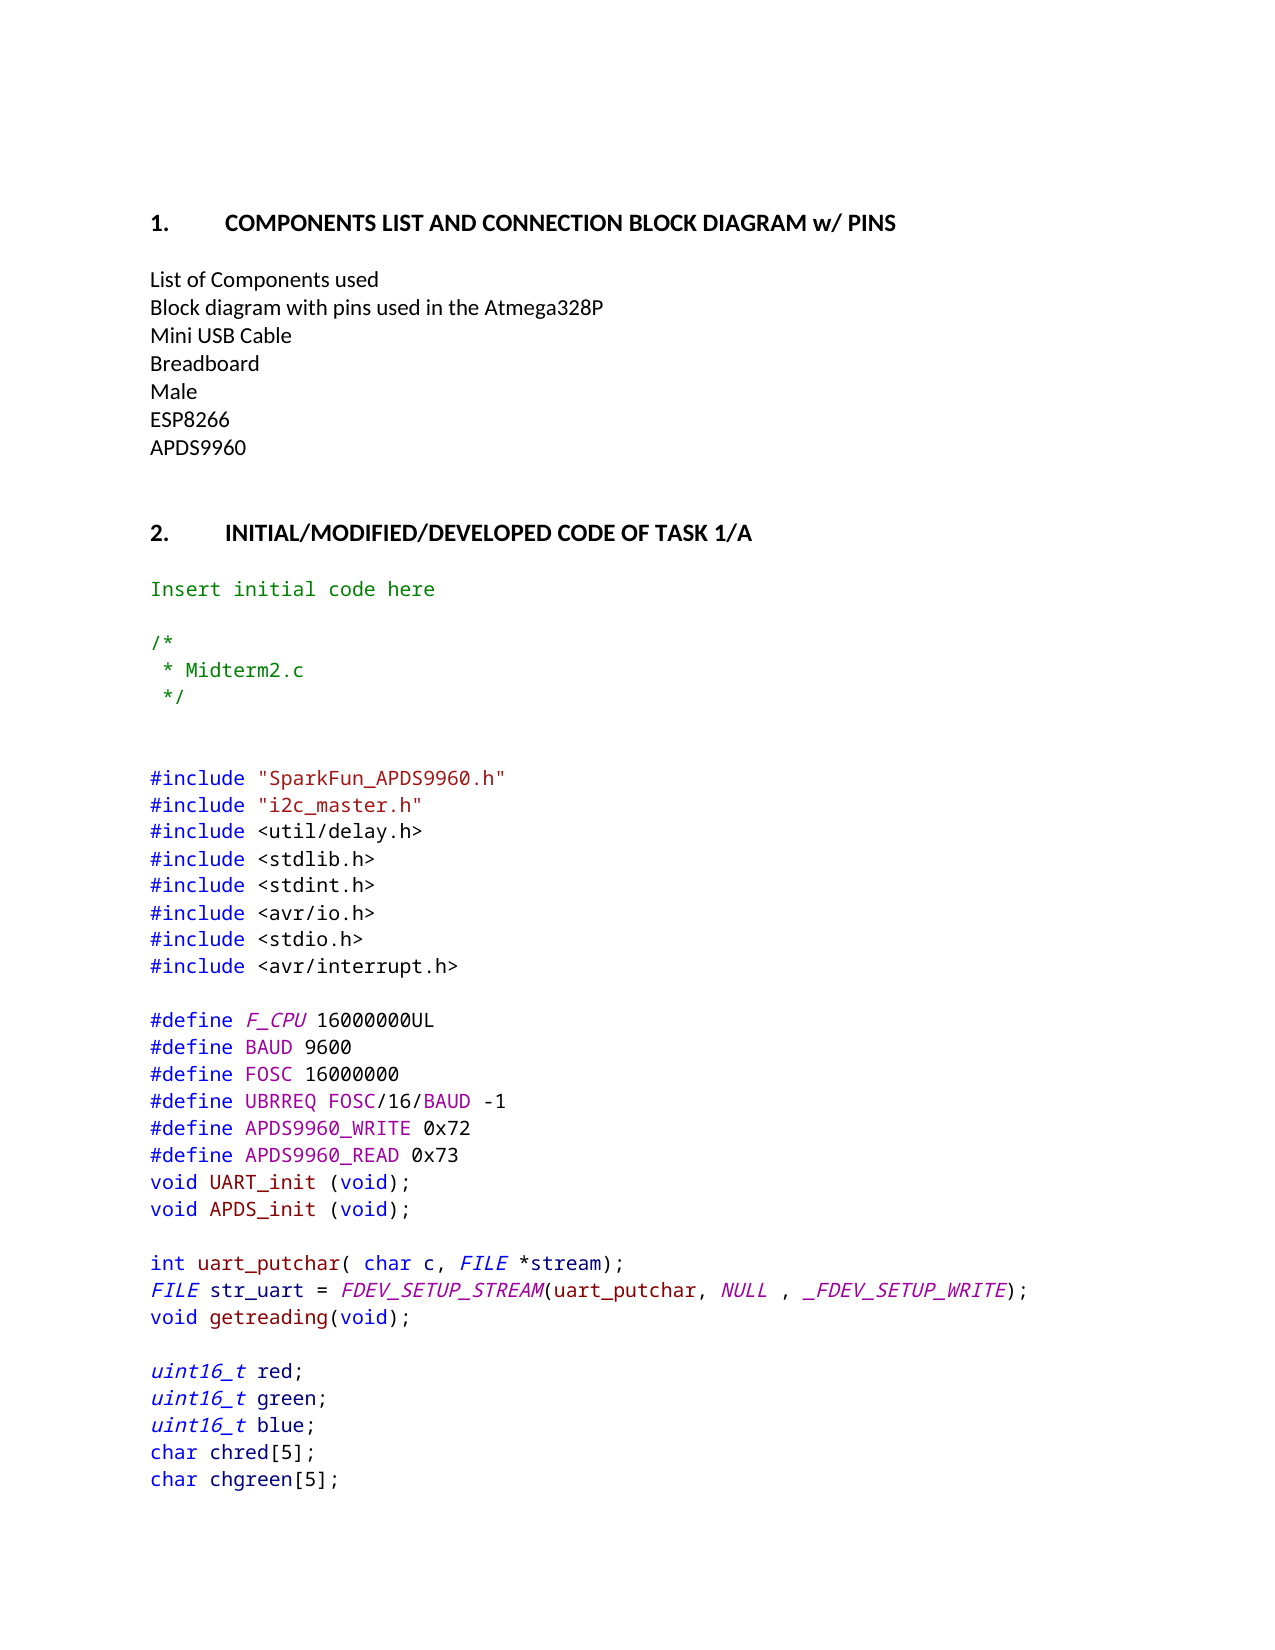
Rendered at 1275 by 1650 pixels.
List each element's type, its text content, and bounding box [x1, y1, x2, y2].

text Breadboard [150, 349, 1125, 377]
text #include <avr/io.h> [150, 899, 1125, 926]
text APDS9960 [150, 433, 1125, 461]
text #include "SparkFun_APDS9960.h" [150, 764, 1125, 791]
text uint16_t red; [150, 1357, 1125, 1384]
text #include <stdint.h> [150, 872, 1125, 899]
text Block diagram with pins used in the Atmega328P [150, 293, 1125, 321]
text Male [150, 377, 1125, 405]
list COMPONENTS LIST AND CONNECTION BLOCK DIAGRAM w/ PINS [150, 207, 1125, 237]
text #include <stdio.h> [150, 926, 1125, 953]
text #include <util/delay.h> [150, 818, 1125, 845]
text void UART_init (void); [150, 1168, 1125, 1196]
text Mini USB Cable [150, 321, 1125, 349]
text FILE str_uart = FDEV_SETUP_STREAM(uart_putchar, NULL , _FDEV_SETUP_WRITE); [150, 1276, 1125, 1303]
text void APDS_init (void); [150, 1196, 1125, 1222]
text #define APDS9960_READ 0x73 [150, 1142, 1125, 1168]
text char chgreen[5]; [150, 1465, 1125, 1492]
text Insert initial code here [150, 575, 1125, 602]
text #include <avr/interrupt.h> [150, 953, 1125, 980]
text void getreading(void); [150, 1303, 1125, 1330]
text #define F_CPU 16000000UL [150, 1007, 1125, 1034]
text #define APDS9960_WRITE 0x72 [150, 1114, 1125, 1142]
text char chred[5]; [150, 1438, 1125, 1465]
list INITIAL/MODIFIED/DEVELOPED CODE OF TASK 1/A [150, 517, 1125, 548]
text uint16_t blue; [150, 1411, 1125, 1438]
text */ [150, 683, 1125, 710]
text ESP8266 [150, 405, 1125, 433]
text /* [150, 629, 1125, 656]
text #define BAUD 9600 [150, 1034, 1125, 1061]
text int uart_putchar( char c, FILE *stream); [150, 1249, 1125, 1276]
text * Midterm2.c [150, 656, 1125, 683]
text #include <stdlib.h> [150, 845, 1125, 872]
text #define UBRREQ FOSC/16/BAUD -1 [150, 1088, 1125, 1114]
text List of Components used [150, 265, 1125, 293]
text uint16_t green; [150, 1384, 1125, 1411]
text #define FOSC 16000000 [150, 1061, 1125, 1088]
text #include "i2c_master.h" [150, 791, 1125, 818]
